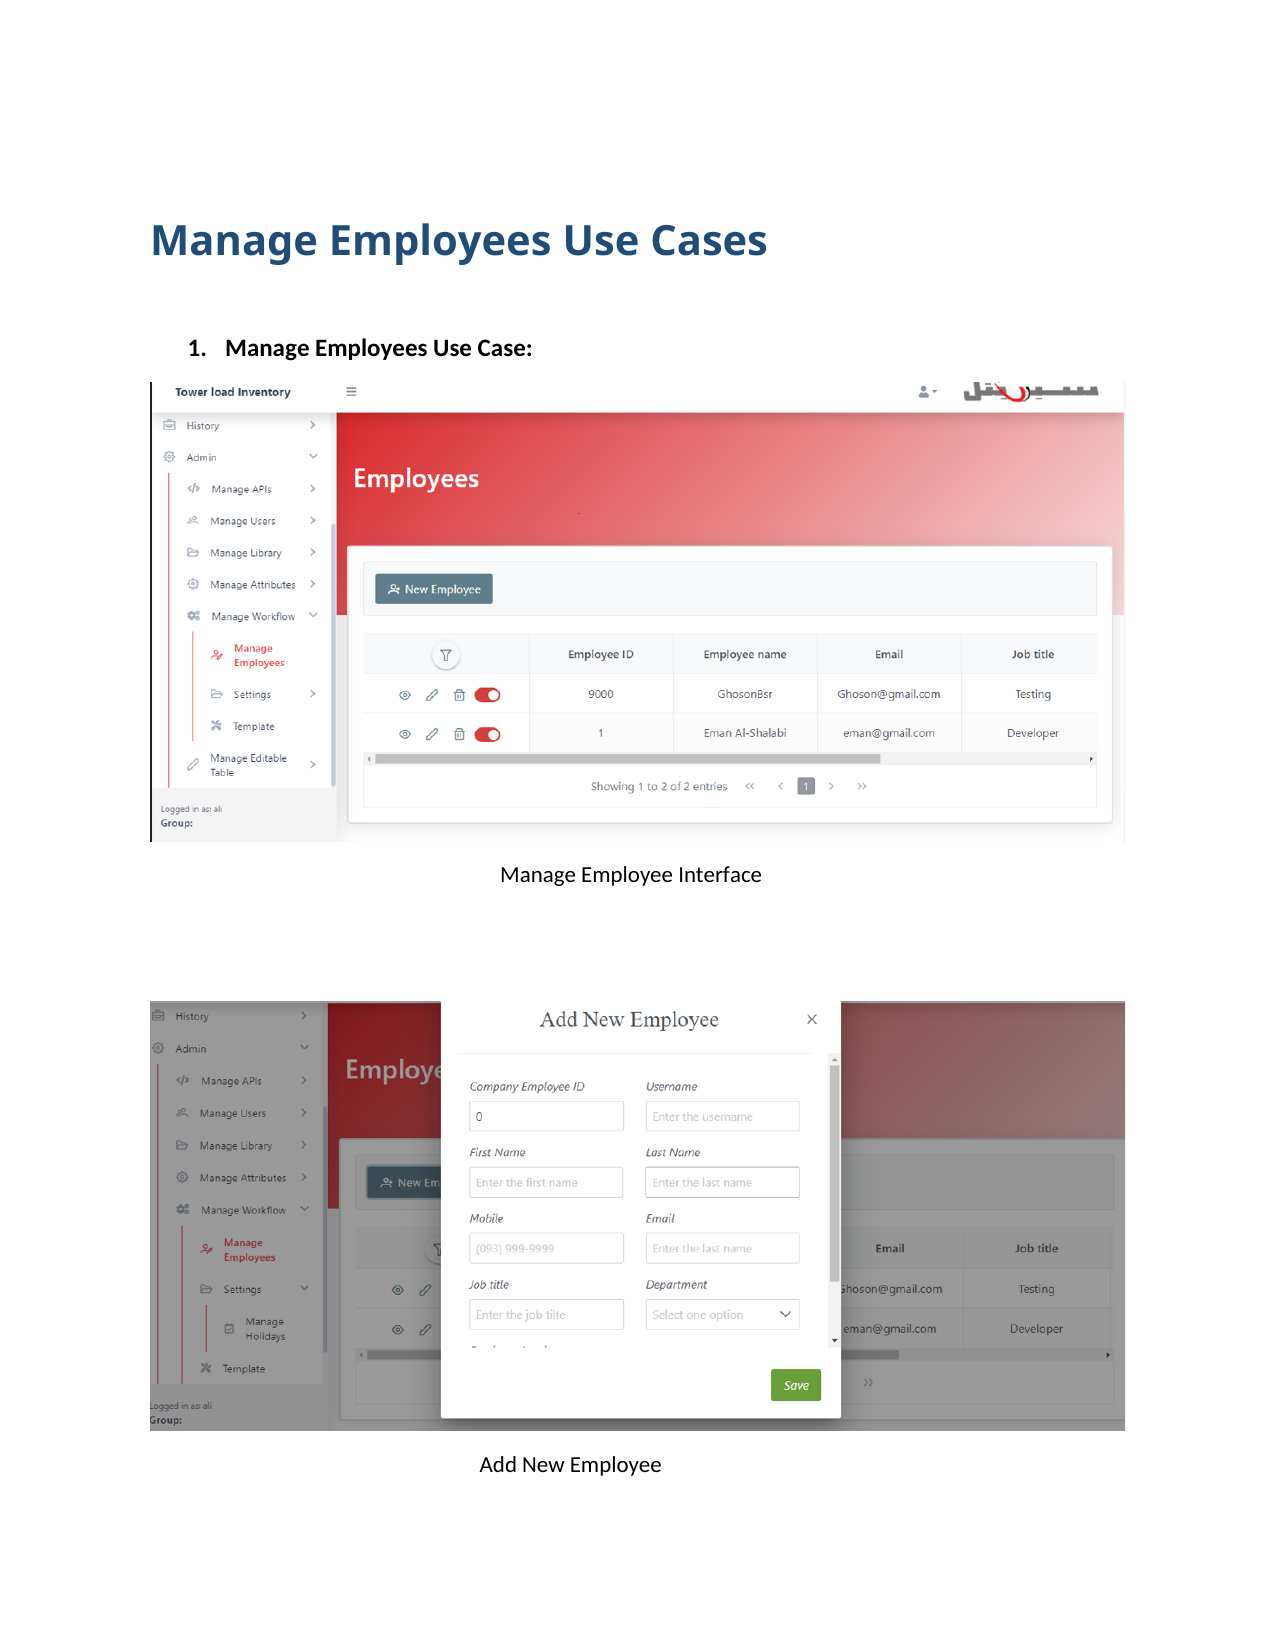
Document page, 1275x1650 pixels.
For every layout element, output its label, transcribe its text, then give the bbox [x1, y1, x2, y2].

text Add New Employee [150, 1450, 1125, 1478]
text Manage Employee Interface [150, 860, 1125, 888]
picture [150, 1001, 1125, 1431]
picture [150, 382, 1125, 842]
list Manage Employees Use Case: [187, 332, 1125, 363]
subtitle Manage Employees Use Cases [150, 211, 1125, 267]
